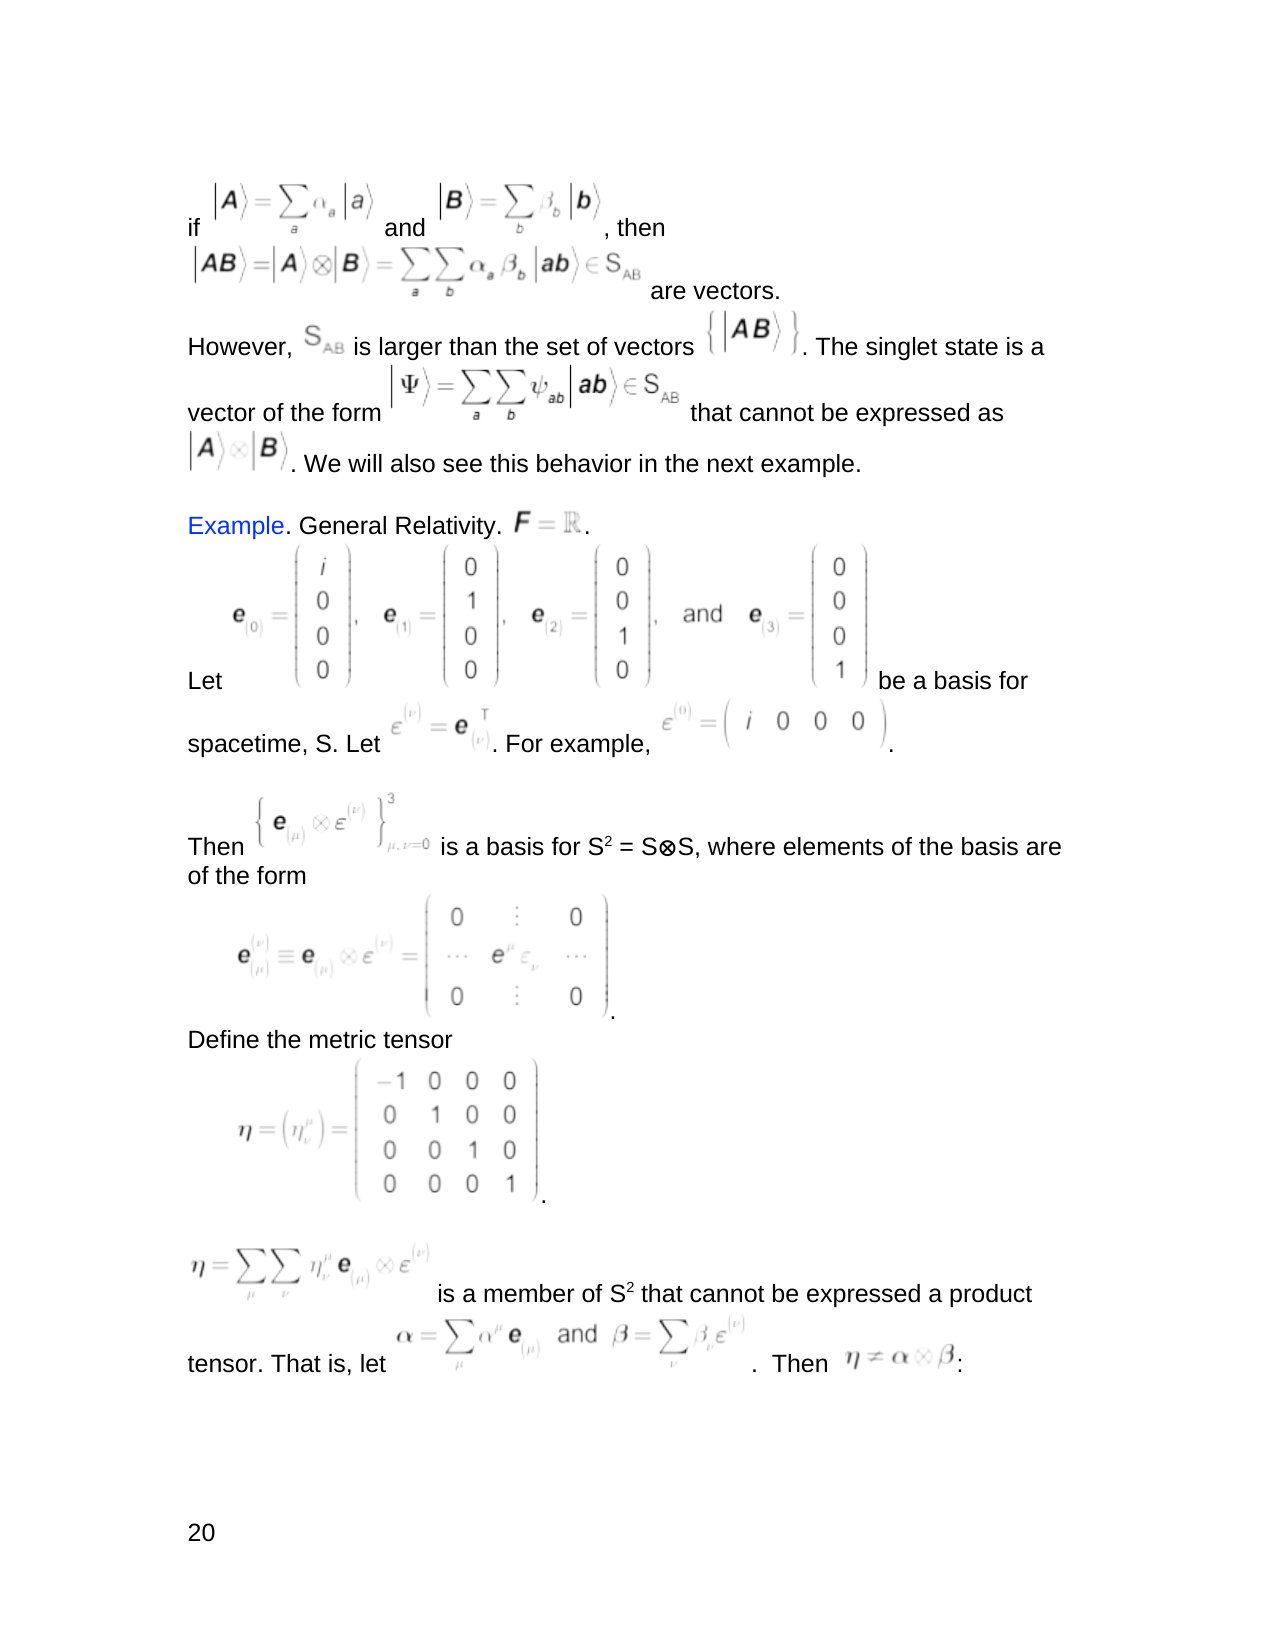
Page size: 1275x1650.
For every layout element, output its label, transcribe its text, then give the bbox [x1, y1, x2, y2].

text if and , then are vectors. [187, 179, 1087, 305]
text . [187, 1054, 1087, 1209]
text Define the metric tensor [187, 1025, 1087, 1054]
text Then is a basis for S2 = S⊗S, where elements of the basis are of the form [187, 787, 1087, 890]
text . [187, 890, 1087, 1025]
text However, is larger than the set of vectors . The singlet state is a vector of the form that cannot be expressed as . We will also see this behavior in the next example. [187, 305, 1087, 478]
text Example. General Relativity. . [187, 507, 1087, 539]
text Let be a basis for spacetime, S. Let . For example, . [187, 539, 1087, 758]
text is a member of S2 that cannot be expressed a product tensor. That is, let . Then : [187, 1238, 1087, 1378]
